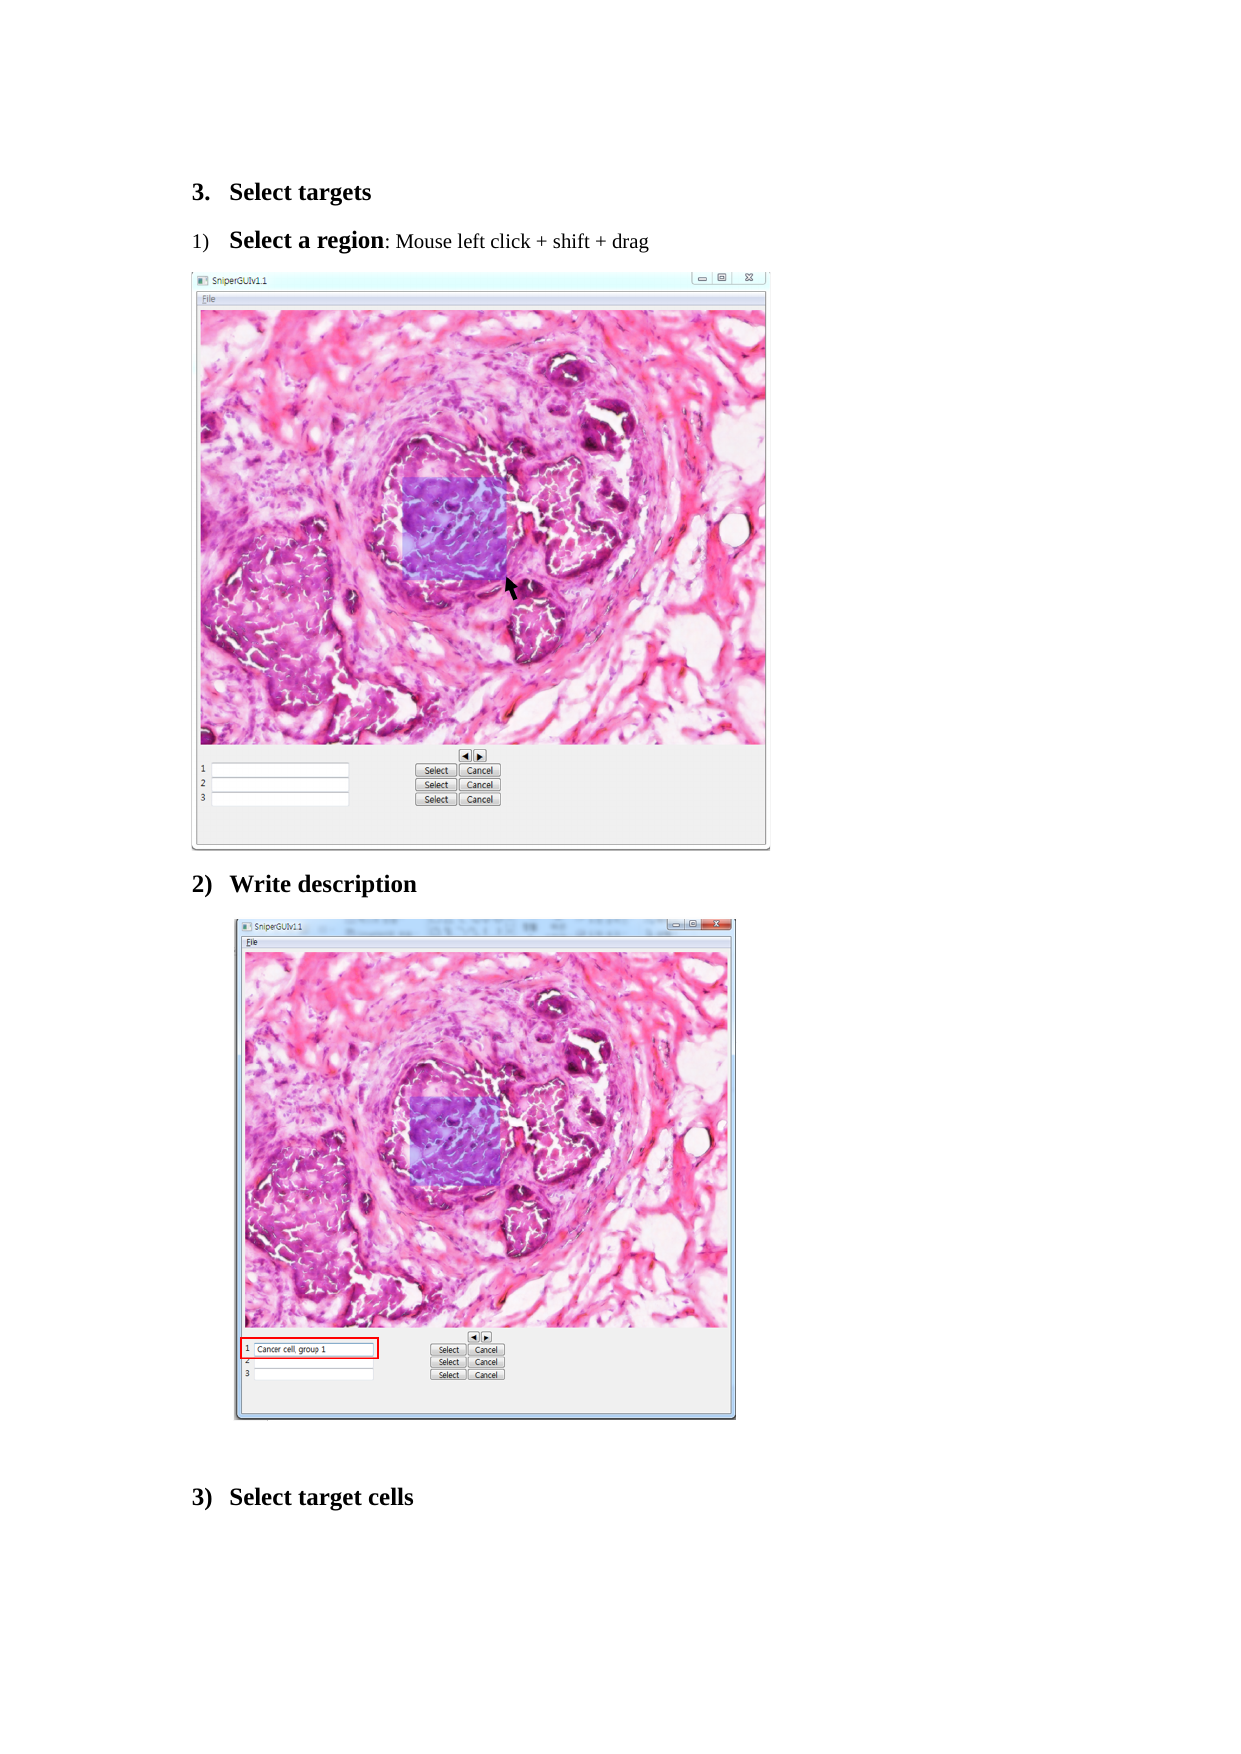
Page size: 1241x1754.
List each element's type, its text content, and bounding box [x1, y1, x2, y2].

picture [191, 272, 771, 851]
list Select targets [192, 177, 1090, 206]
list Select target cells [192, 1482, 1090, 1511]
picture [233, 917, 737, 1421]
list Write description [192, 869, 1090, 898]
list Select a region: Mouse left click + shift + drag [192, 225, 1090, 254]
